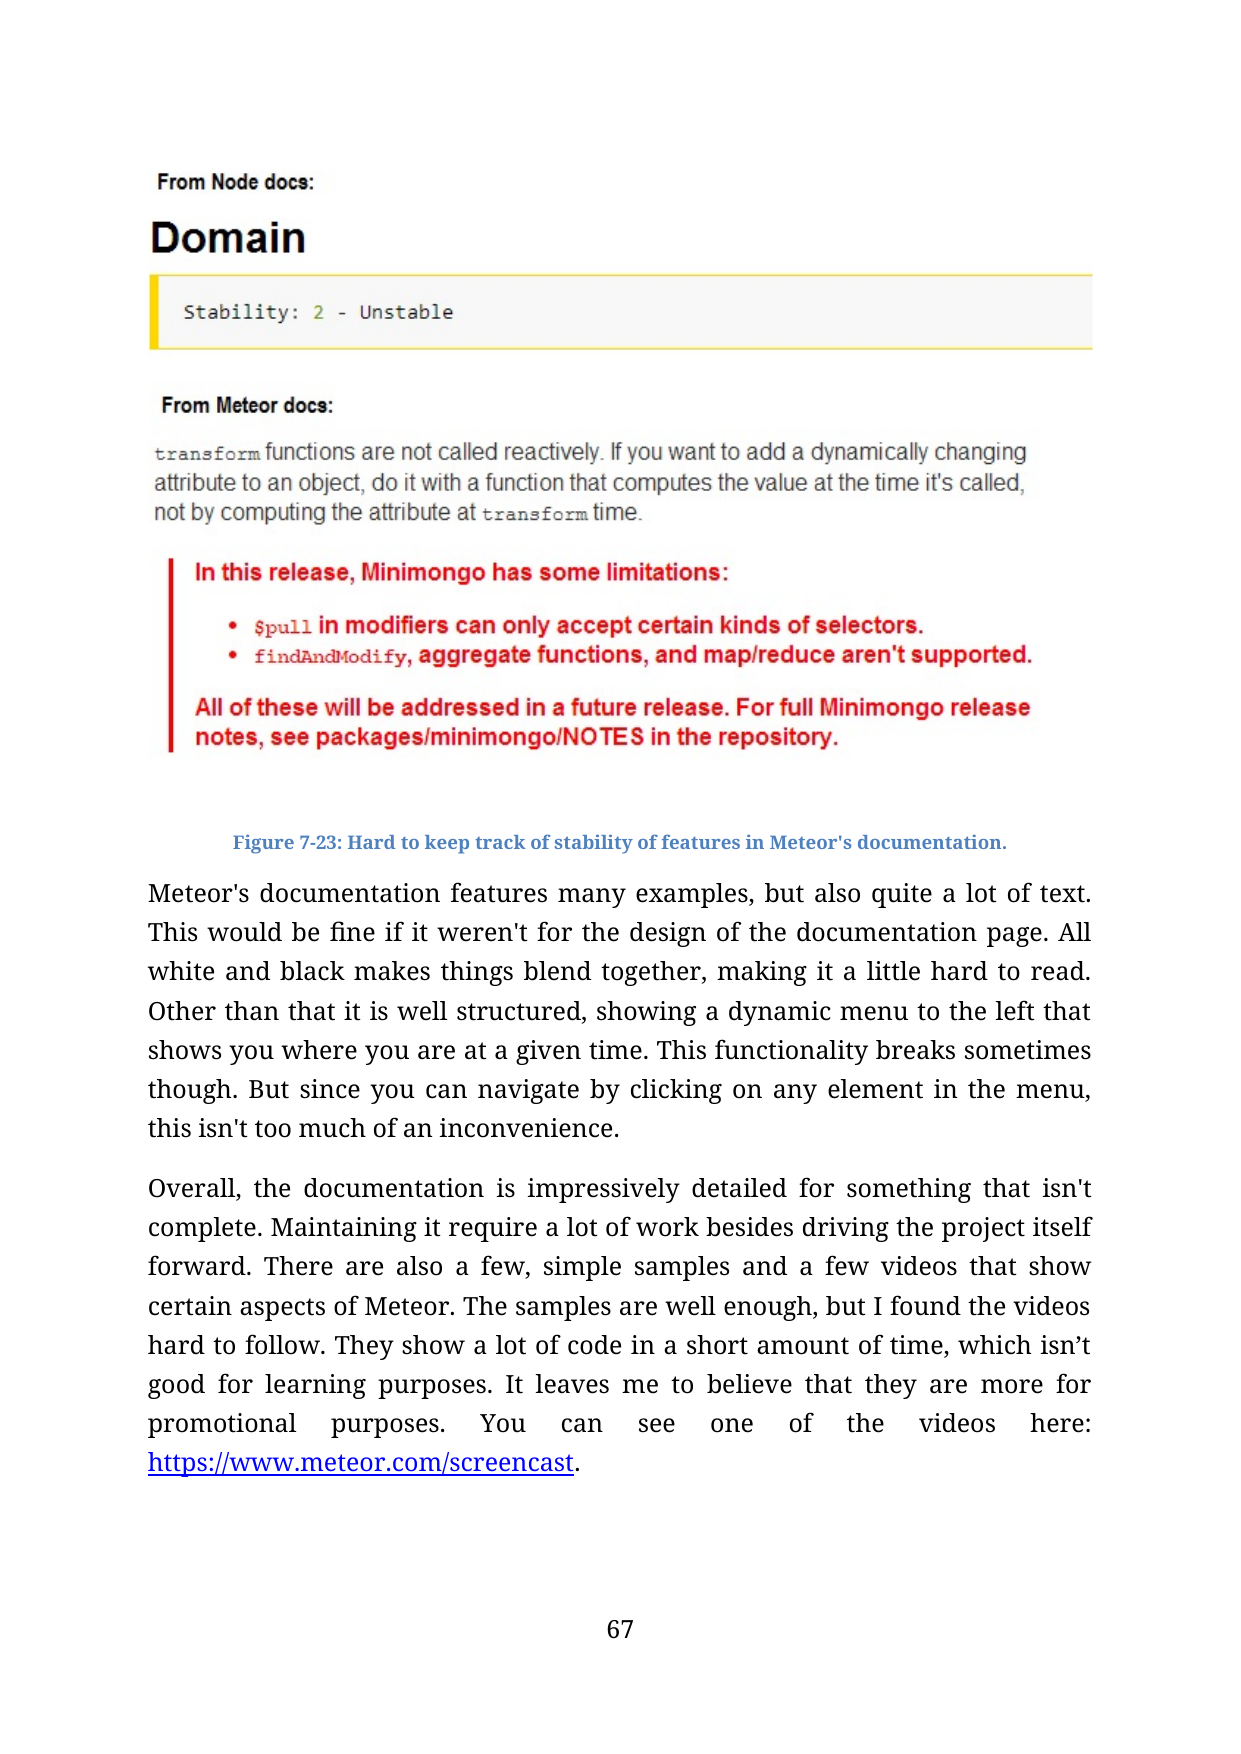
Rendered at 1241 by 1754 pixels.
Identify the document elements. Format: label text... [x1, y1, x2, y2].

text Overall, the documentation is impressively detailed for something that isn't complete. Maintaining it require a lot of work besides driving the project itself forward. There are also a few, simple samples and a few videos that show certain aspects of Meteor. The samples are well enough, but I found the videos hard to follow. They show a lot of code in a short amount of time, which isn’t good for learning purposes. It leaves me to believe that they are more for promotional purposes. You can see one of the videos here: https://www.meteor.com/screencast. [148, 1171, 1092, 1479]
picture [147, 147, 1093, 804]
text Meteor's documentation features many examples, but also quite a lot of text. This would be fine if it weren't for the design of the documentation page. All white and black makes things blend together, making it a little hard to read. Other than that it is well structured, showing a dynamic menu to the left that shows you where you are at a given time. This functionality breaks sometimes though. But since you can navigate by clicking on any element in the menu, this isn't too much of an inconvenience. [148, 876, 1092, 1145]
